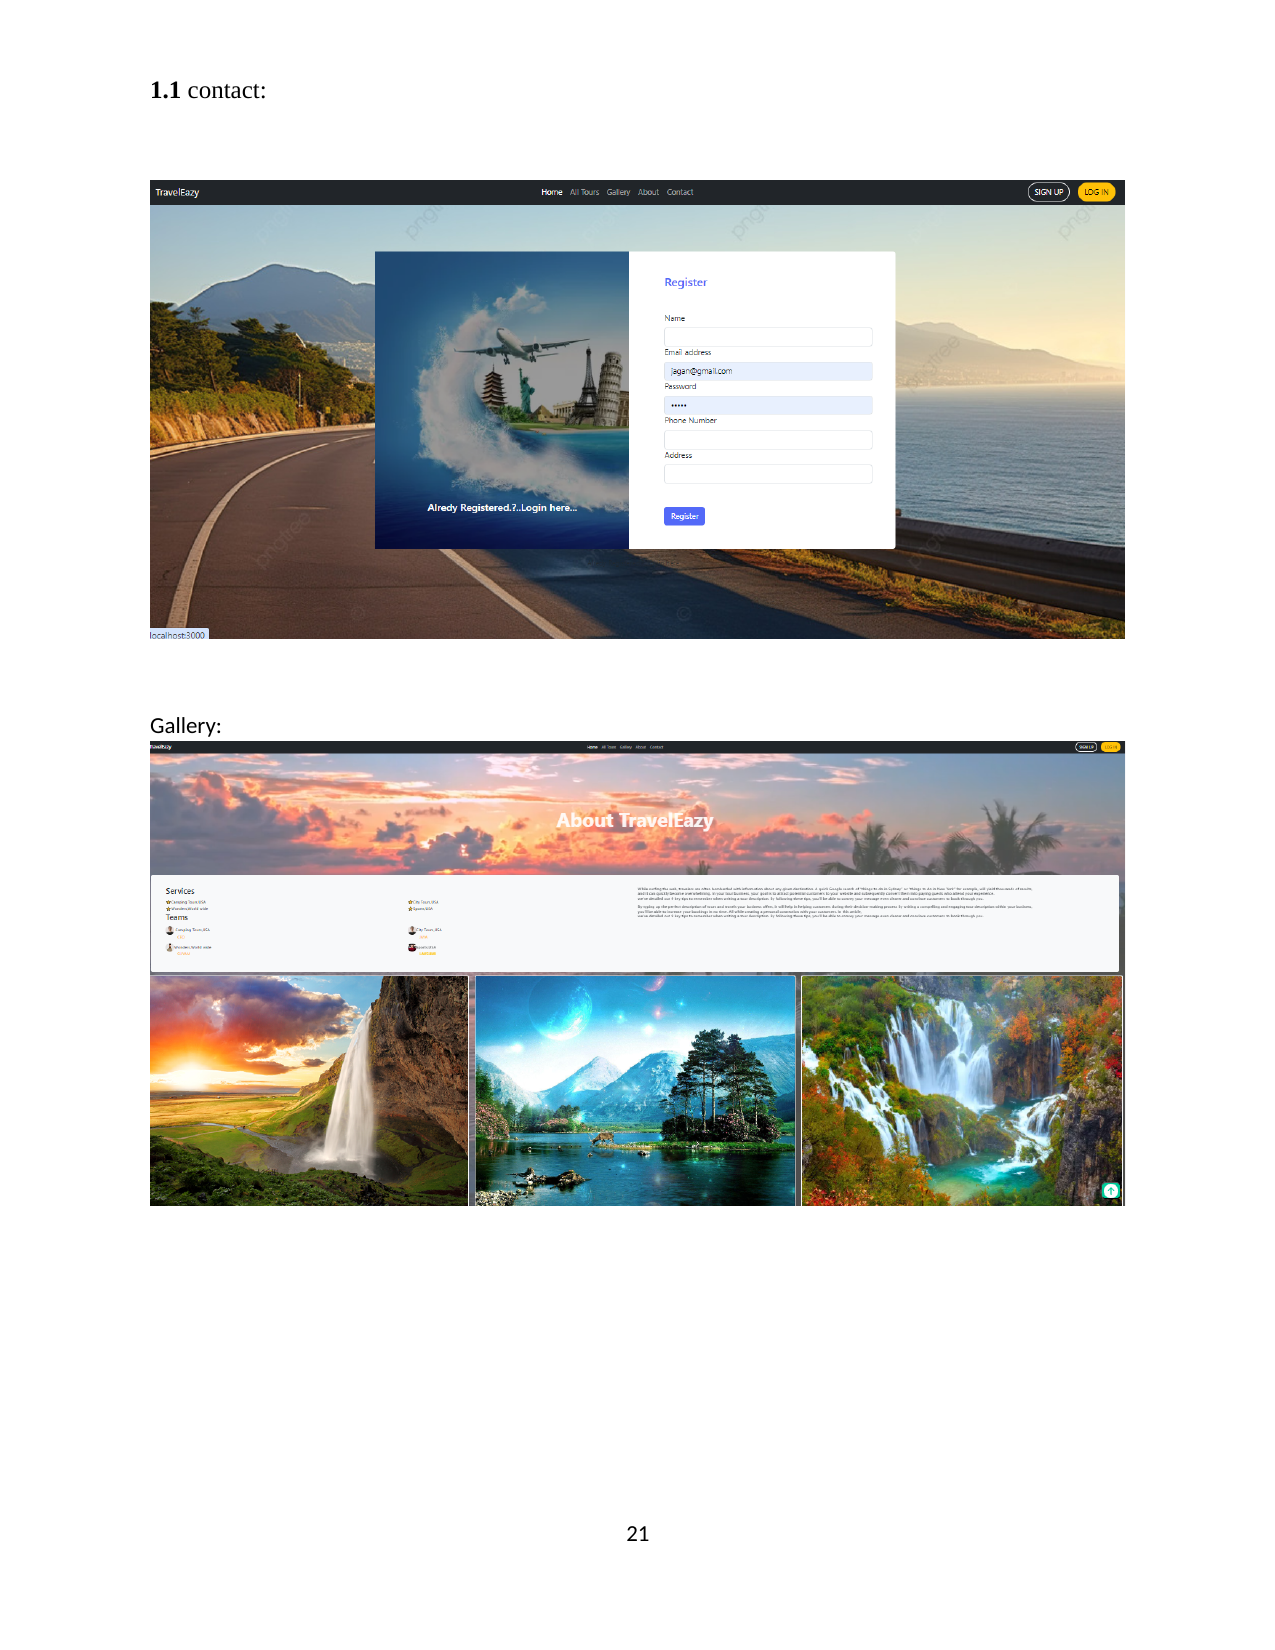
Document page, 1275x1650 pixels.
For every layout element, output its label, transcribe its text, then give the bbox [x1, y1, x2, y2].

text Gallery: [150, 711, 1125, 741]
picture [150, 180, 1125, 639]
picture [150, 741, 1125, 1206]
